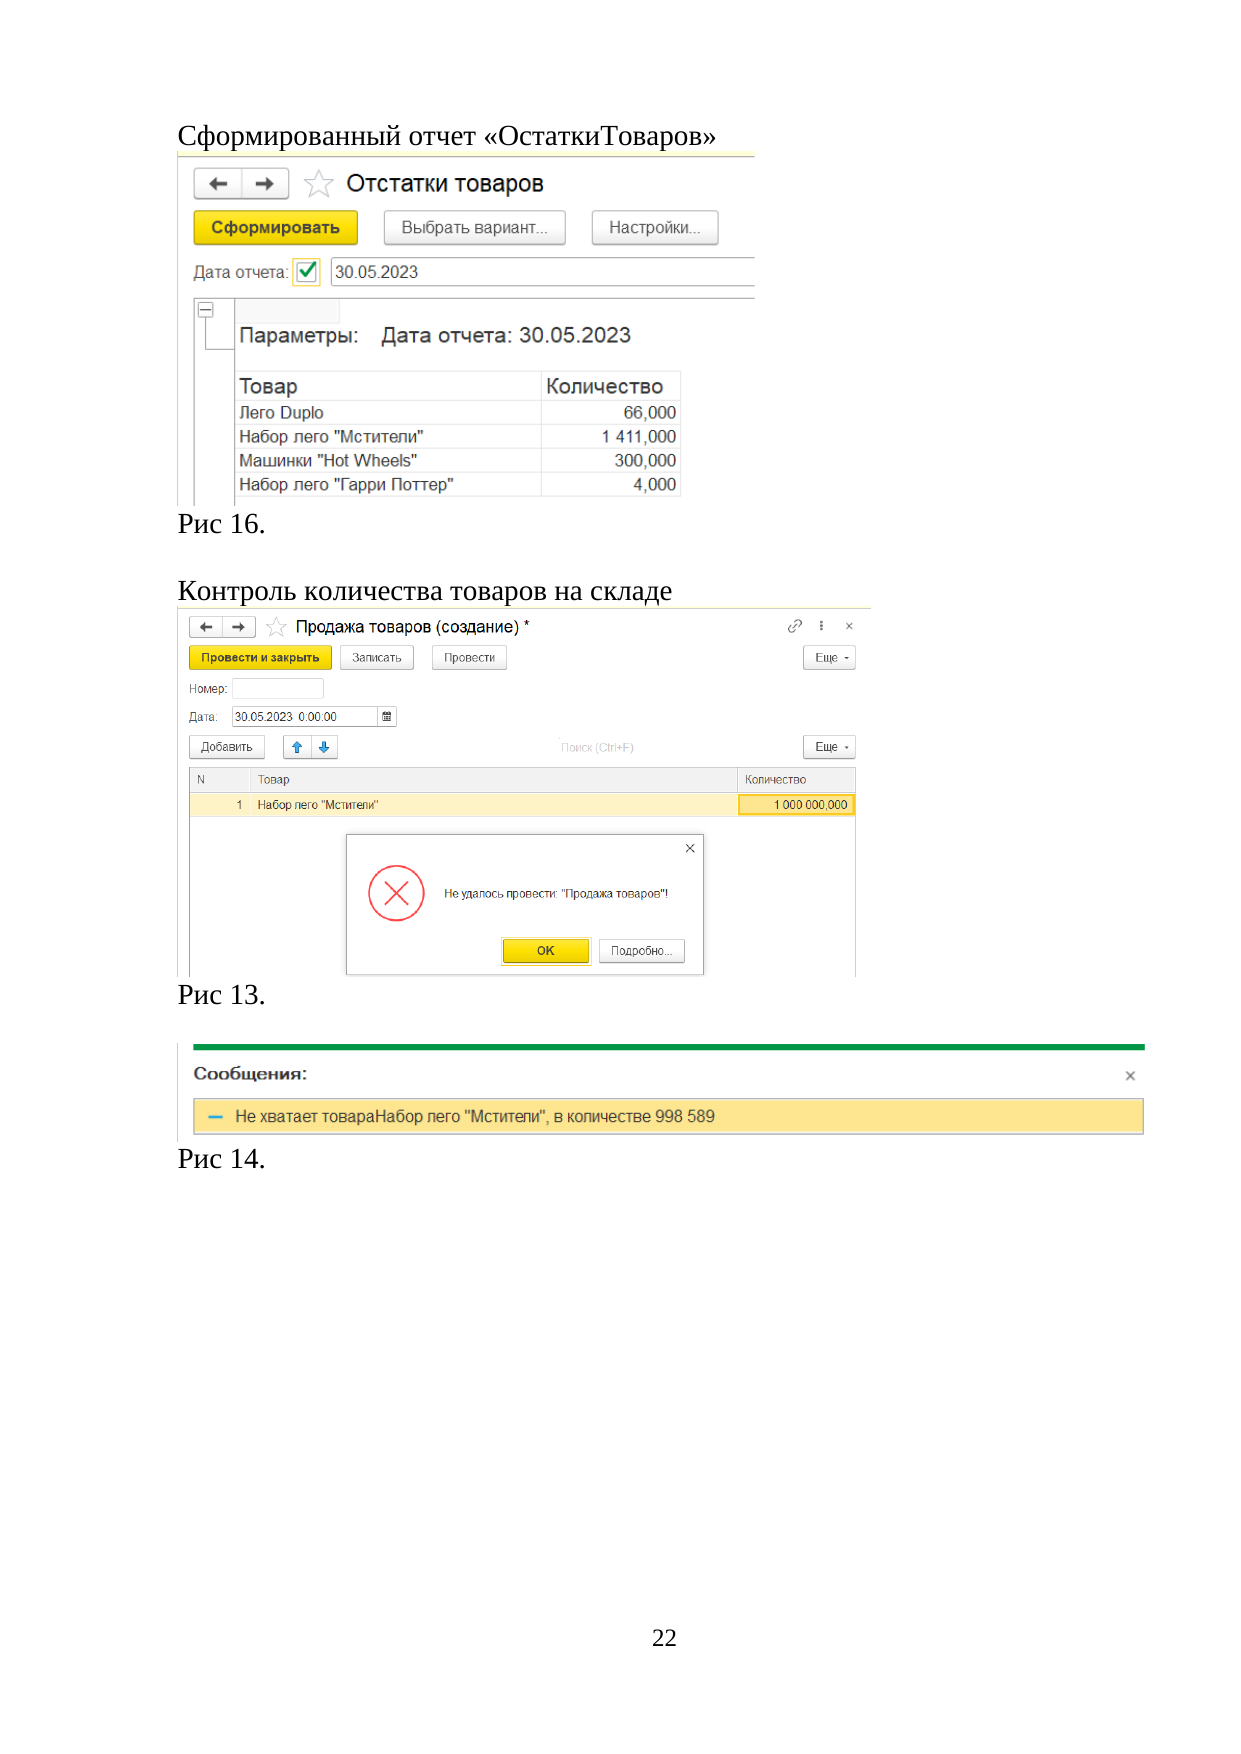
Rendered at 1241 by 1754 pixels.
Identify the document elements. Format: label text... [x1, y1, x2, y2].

text Рис 13. [177, 977, 1152, 1010]
picture [177, 1043, 1152, 1142]
picture [177, 151, 755, 506]
text Сформированный отчет «ОстаткиТоваров» [177, 118, 1152, 152]
picture [177, 606, 871, 977]
text Рис 14. [177, 1142, 1152, 1175]
text Контроль количества товаров на складе [177, 573, 1152, 606]
text Рис 16. [177, 506, 1152, 539]
